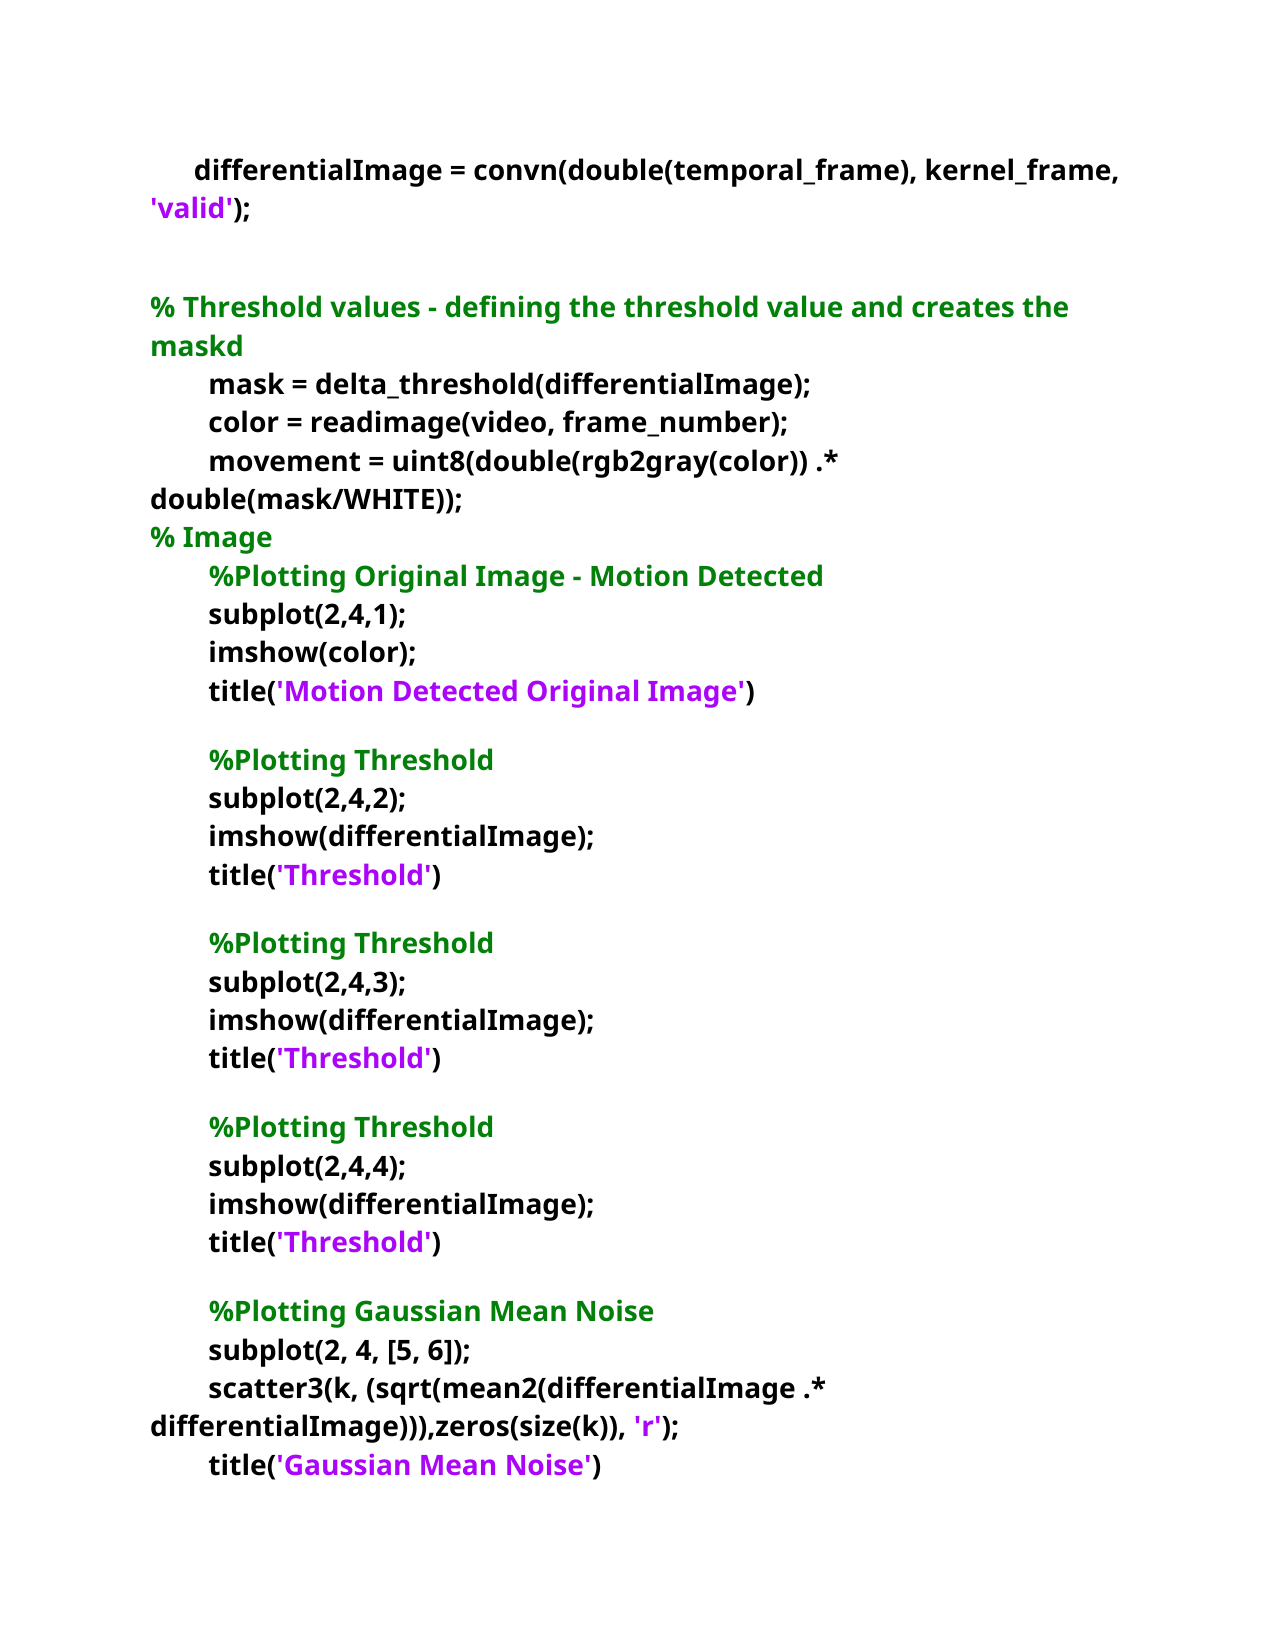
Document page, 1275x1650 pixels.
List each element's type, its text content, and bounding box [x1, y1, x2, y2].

text title('Gaussian Mean Noise') [150, 1445, 1125, 1483]
text title('Motion Detected Original Image') [150, 671, 1125, 709]
text % Image [150, 518, 1125, 556]
text imshow(differentialImage); [150, 817, 1125, 855]
text movement = uint8(double(rgb2gray(color)) .* double(mask/WHITE)); [150, 441, 1125, 518]
text title('Threshold') [150, 1039, 1125, 1077]
text subplot(2,4,3); [150, 962, 1125, 1000]
text imshow(differentialImage); [150, 1000, 1125, 1039]
text %Plotting Original Image - Motion Detected [150, 556, 1125, 594]
text %Plotting Threshold [150, 740, 1125, 778]
text imshow(color); [150, 633, 1125, 671]
text subplot(2,4,4); [150, 1146, 1125, 1184]
text differentialImage = convn(double(temporal_frame), kernel_frame, 'valid'); [150, 150, 1125, 227]
text mask = delta_threshold(differentialImage); [150, 364, 1125, 403]
text subplot(2,4,1); [150, 594, 1125, 633]
text color = readimage(video, frame_number); [150, 403, 1125, 441]
text subplot(2, 4, [5, 6]); [150, 1330, 1125, 1368]
text %Plotting Threshold [150, 1108, 1125, 1146]
text title('Threshold') [150, 1223, 1125, 1261]
text %Plotting Gaussian Mean Noise [150, 1291, 1125, 1330]
text %Plotting Threshold [150, 924, 1125, 962]
text imshow(differentialImage); [150, 1184, 1125, 1223]
text % Threshold values - defining the threshold value and creates the maskd [150, 288, 1125, 364]
text subplot(2,4,2); [150, 778, 1125, 817]
text title('Threshold') [150, 855, 1125, 893]
text scatter3(k, (sqrt(mean2(differentialImage .* differentialImage))),zeros(size(k)), 'r'); [150, 1368, 1125, 1445]
